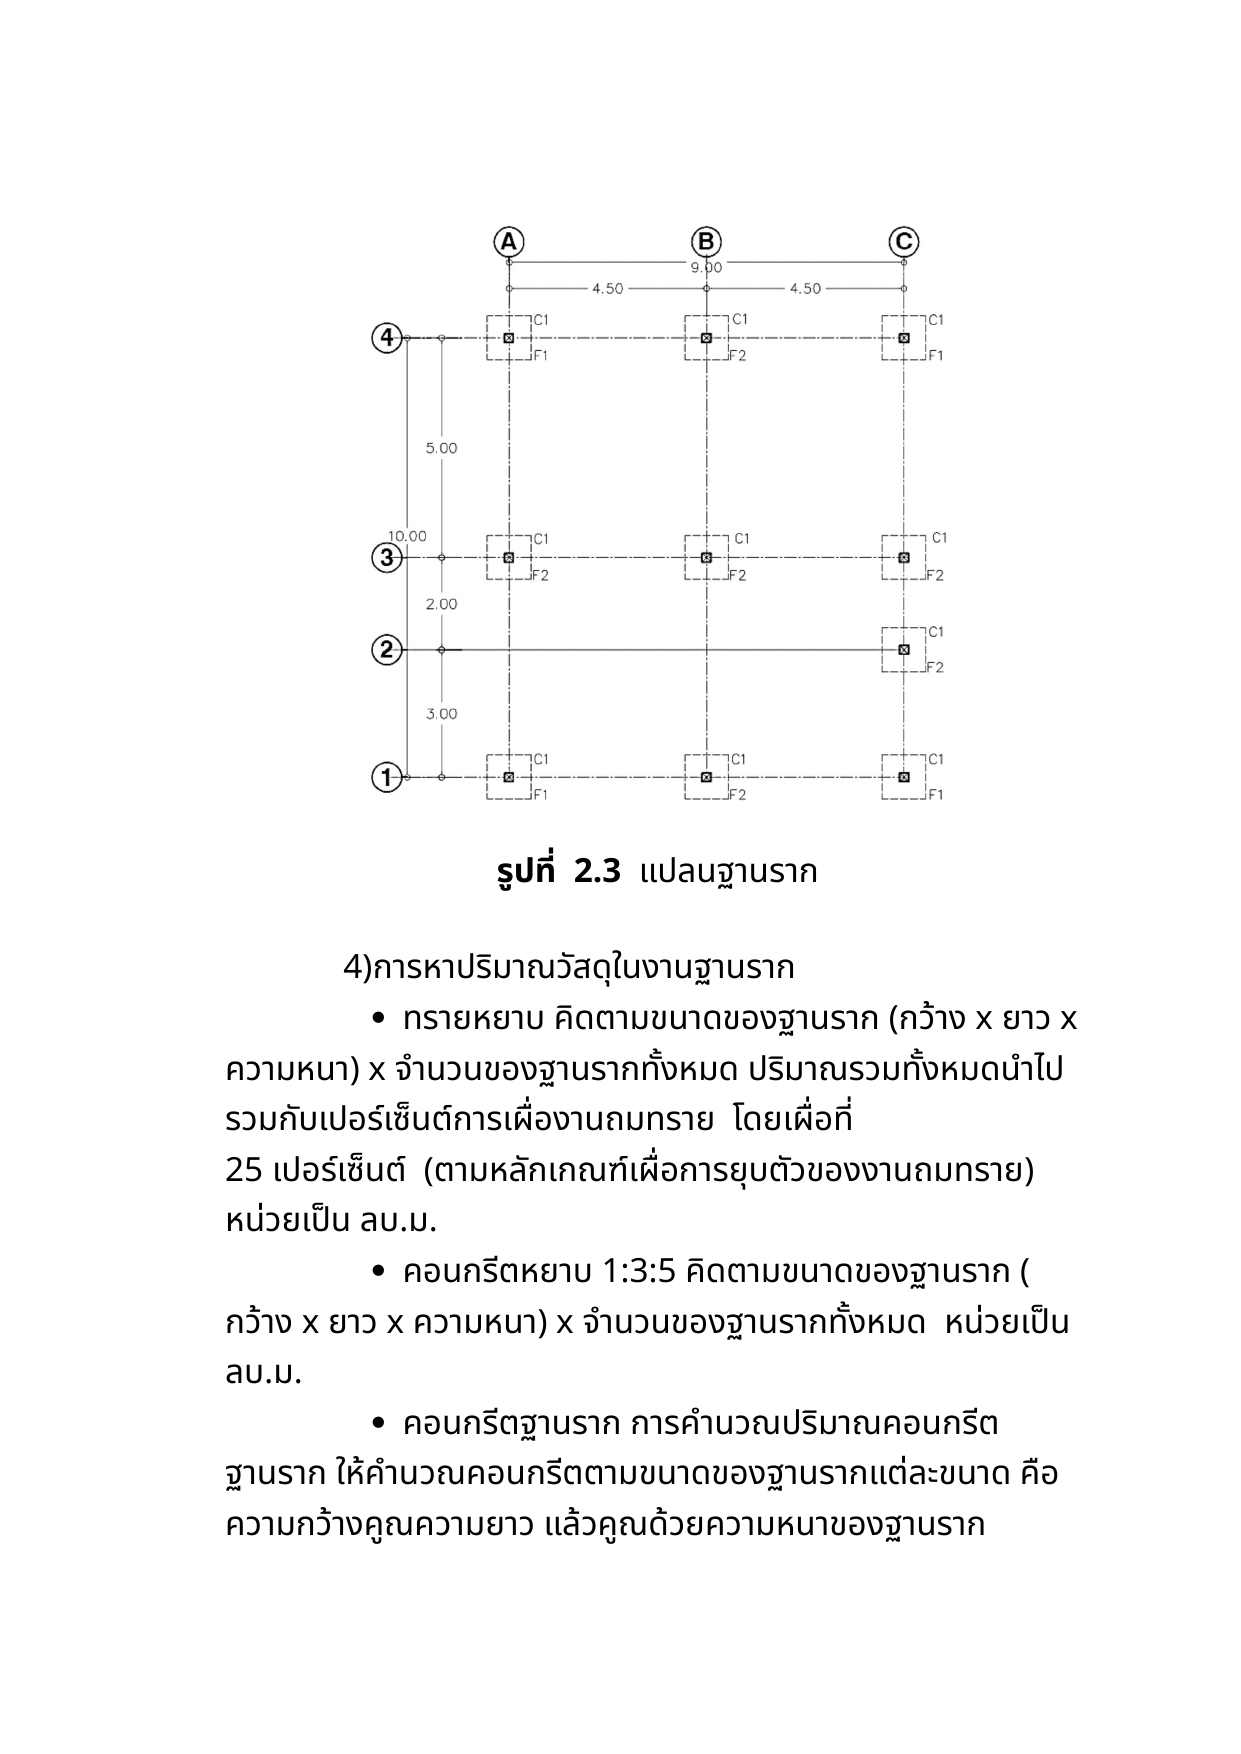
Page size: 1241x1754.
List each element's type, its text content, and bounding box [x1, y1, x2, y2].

picture [368, 225, 947, 802]
text คอนกรีตฐานราก การคำนวณปริมาณคอนกรีตฐานราก ให้คำนวณคอนกรีตตามขนาดของฐานรากแต่ละขนาด คือ ความกว้างคูณความยาว แล้วคูณด้วยความหนาของฐานราก [225, 1399, 1090, 1550]
text ทรายหยาบ คิดตามขนาดของฐานราก (กว้าง x ยาว x ความหนา) x จำนวนของฐานรากทั้งหมด ปริมาณรวมทั้งหมดนำไปรวมกับเปอร์เซ็นต์การเผื่องานถมทราย โดยเผื่อที่ 25 เปอร์เซ็นต์ (ตามหลักเกณฑ์เผื่อการยุบตัวของงานถมทราย) หน่วยเป็น ลบ.ม. [225, 994, 1090, 1247]
text 4) การหาปริมาณวัสดุในงานฐานราก [225, 943, 1090, 994]
text คอนกรีตหยาบ 1:3:5 คิดตามขนาดของฐานราก ( กว้าง x ยาว x ความหนา) x จำนวนของฐานรากทั้งหมด หน่วยเป็น ลบ.ม. [225, 1247, 1090, 1399]
list รูปที่ 2.3 แปลนฐานราก [225, 847, 1090, 898]
